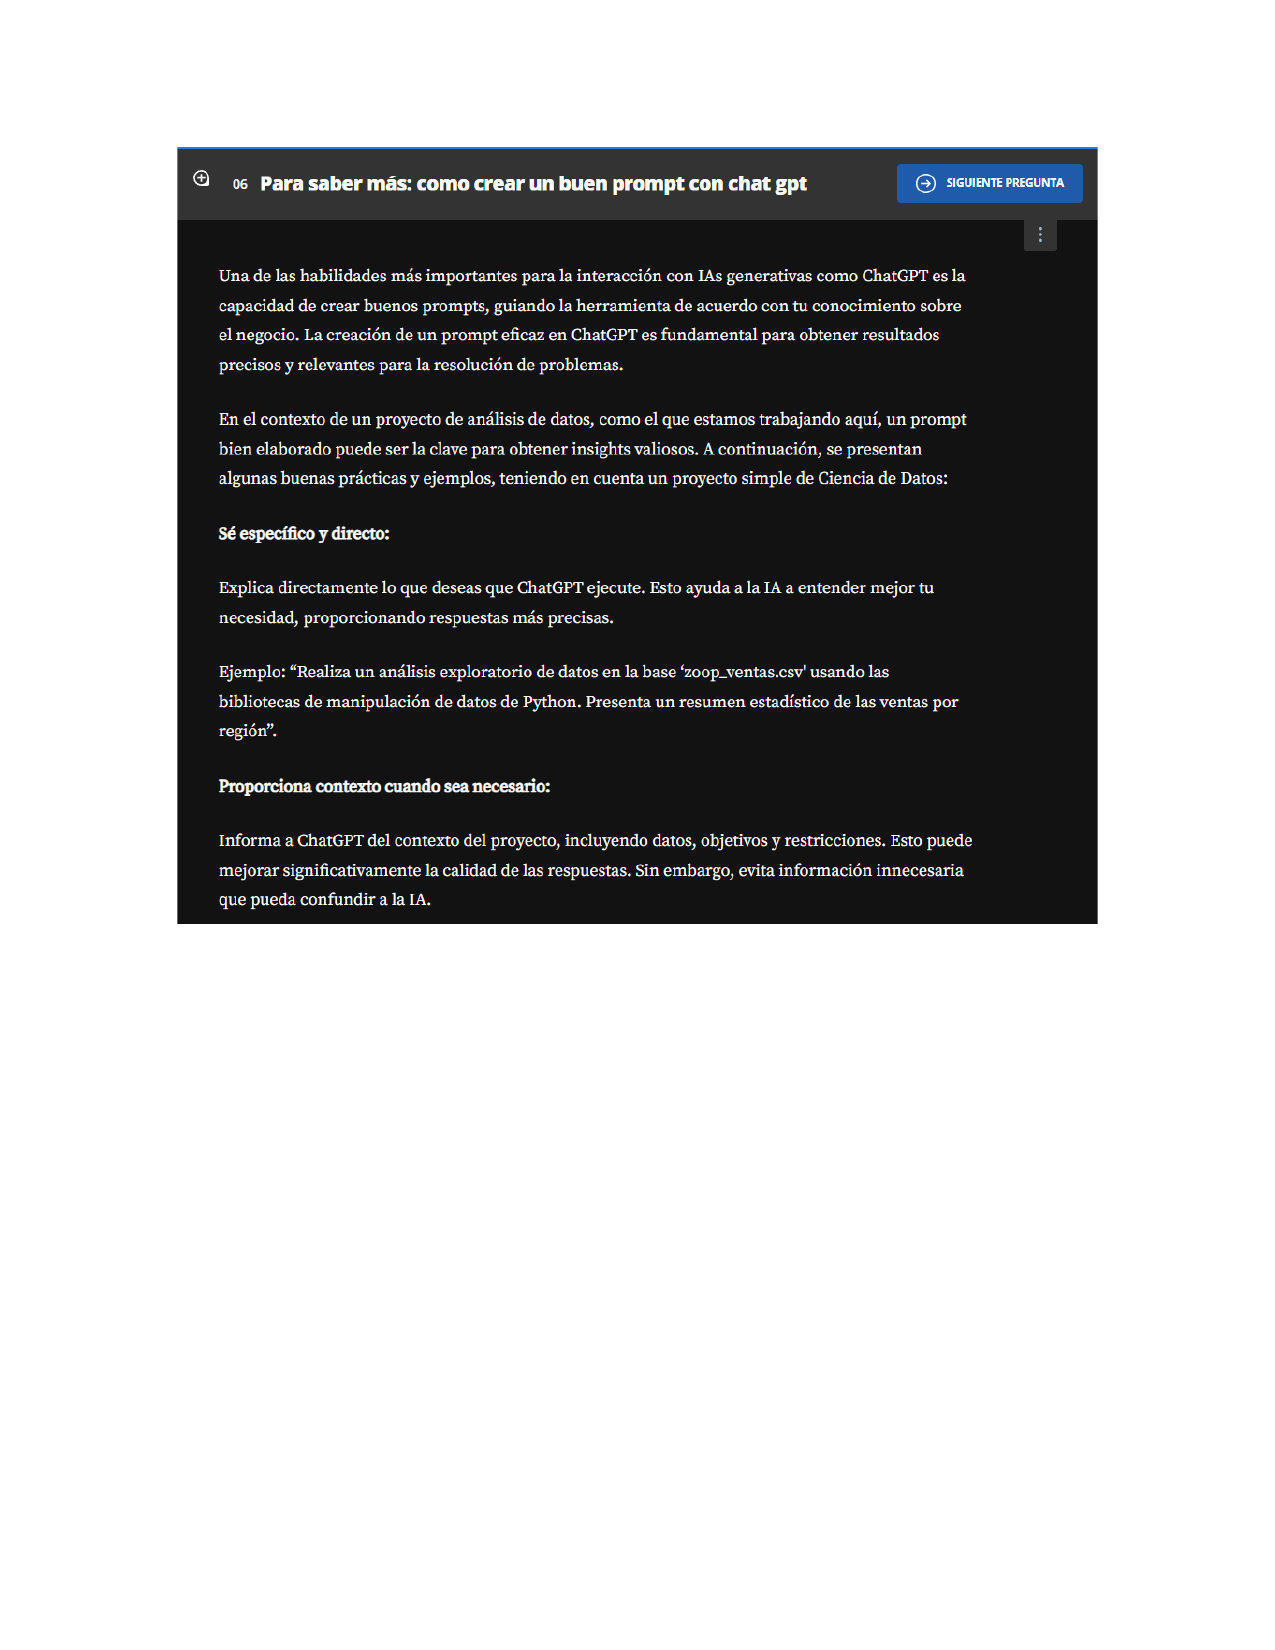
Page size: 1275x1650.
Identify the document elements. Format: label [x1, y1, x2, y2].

picture [177, 147, 1098, 924]
